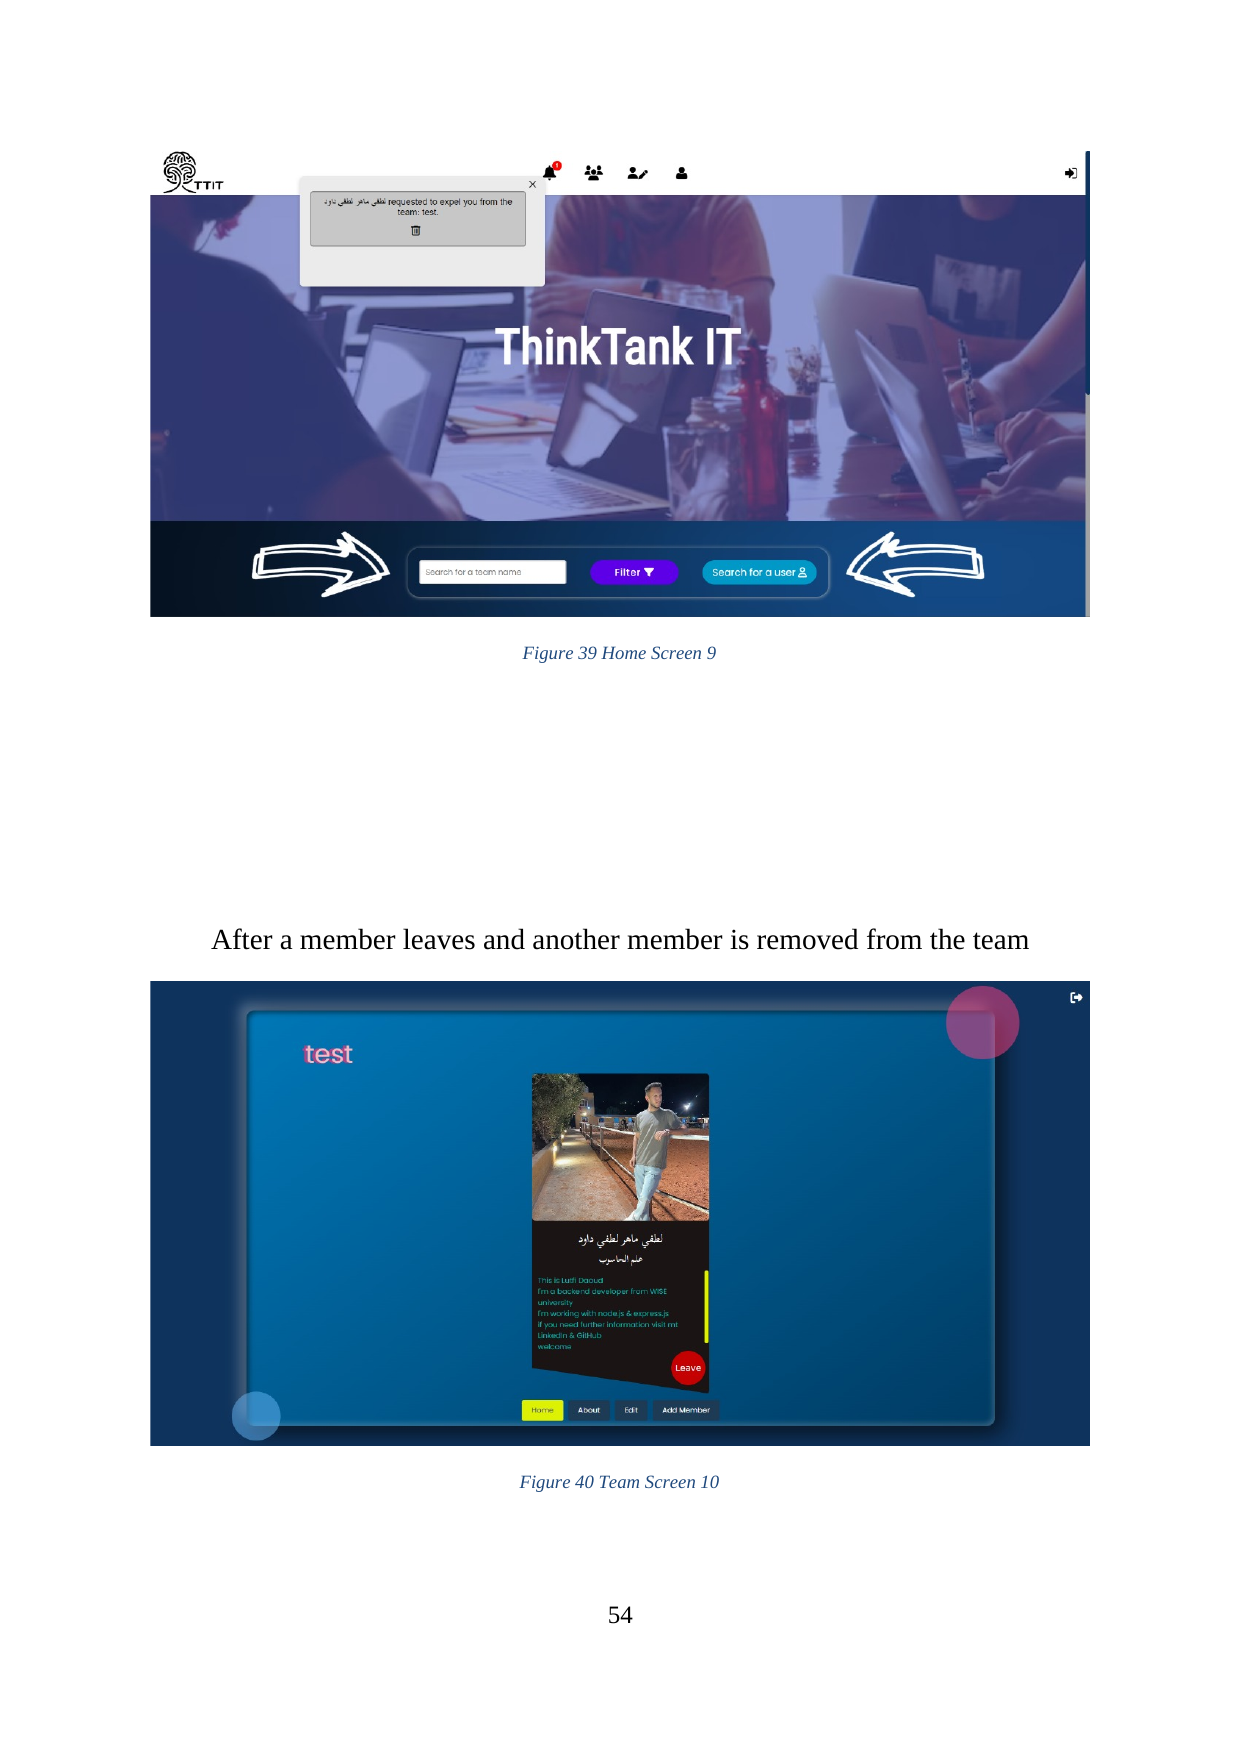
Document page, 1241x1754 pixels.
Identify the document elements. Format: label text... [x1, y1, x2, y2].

picture [150, 981, 1090, 1446]
picture [150, 151, 1090, 617]
text After a member leaves and another member is removed from the team [150, 922, 1090, 956]
